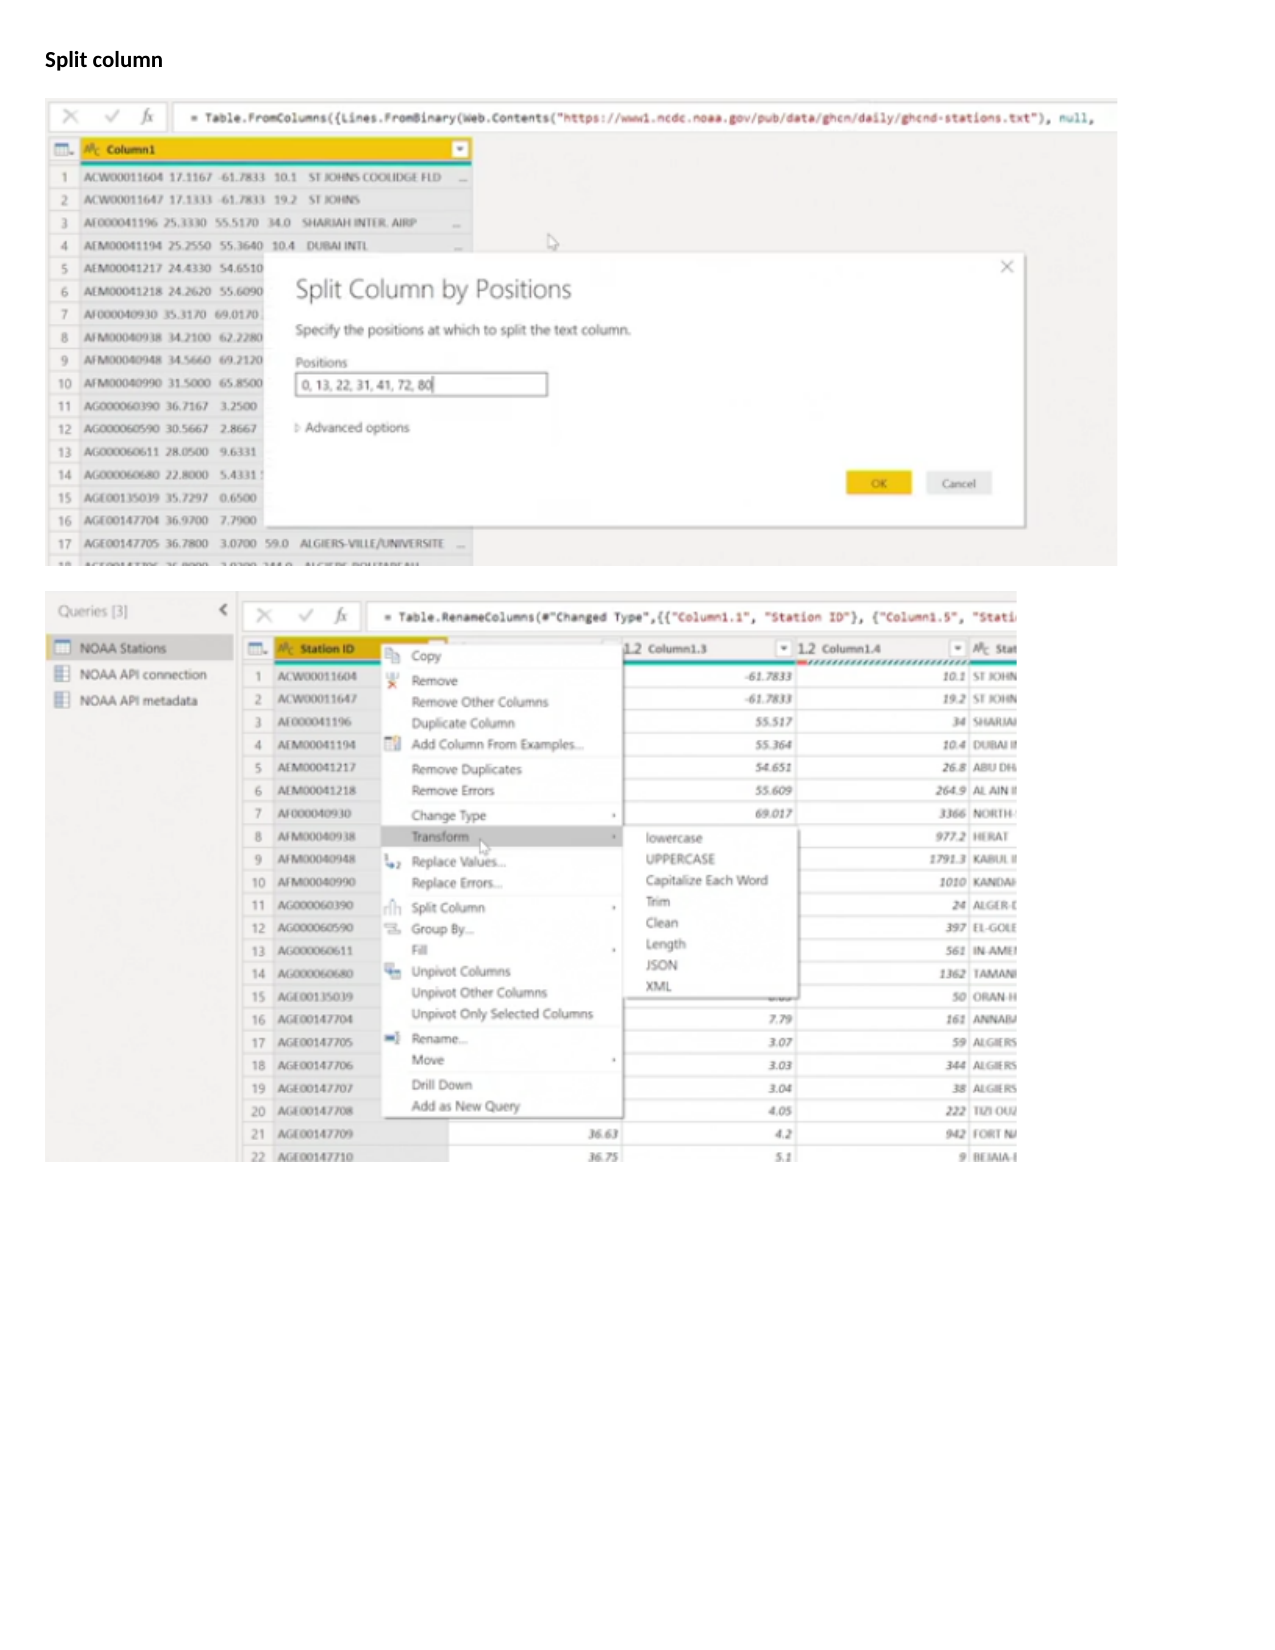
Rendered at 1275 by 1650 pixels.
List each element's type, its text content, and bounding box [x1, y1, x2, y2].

picture [45, 591, 1017, 1162]
picture [45, 98, 1118, 566]
text Split column [45, 45, 1230, 73]
